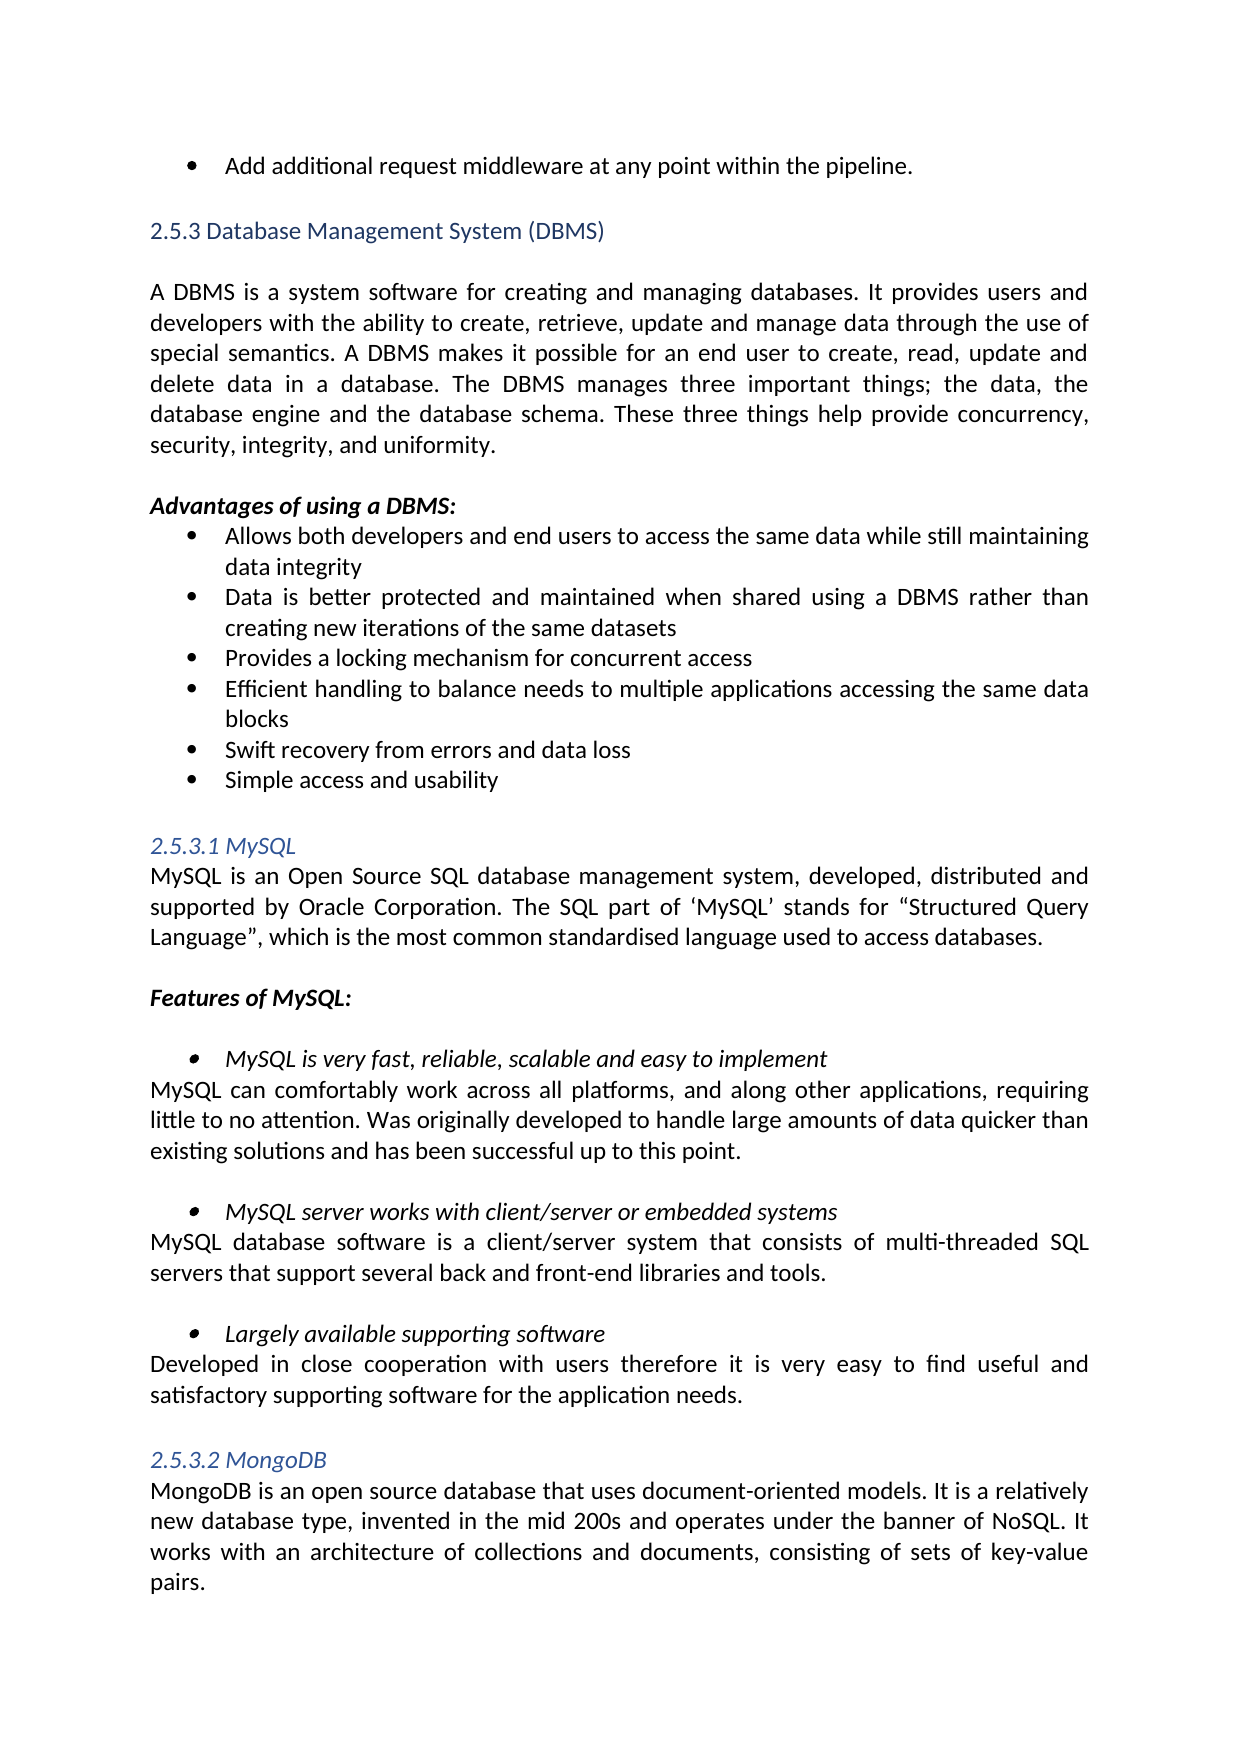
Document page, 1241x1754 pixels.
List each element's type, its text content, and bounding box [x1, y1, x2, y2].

text Developed in close cooperation with users therefore it is very easy to find useful and satisfactory supporting software for the application needs. [150, 1349, 1090, 1410]
list MySQL is very fast, reliable, scalable and easy to implement [187, 1043, 1090, 1074]
subtitle 2.5.3.1 MySQL [150, 830, 1090, 860]
text MongoDB is an open source database that uses document-oriented models. It is a relatively new database type, invented in the mid 200s and operates under the banner of NoSQL. It works with an architecture of collections and documents, consisting of sets of key-value pairs. [150, 1475, 1090, 1597]
list Efficient handling to balance needs to multiple applications accessing the same data blocks [187, 673, 1090, 734]
list MySQL server works with client/server or embedded systems [187, 1196, 1090, 1227]
list Allows both developers and end users to access the same data while still maintaining data integrity [187, 520, 1090, 581]
list Data is better protected and maintained when shared using a DBMS rather than creating new iterations of the same datasets [187, 581, 1090, 642]
text MySQL can comfortably work across all platforms, and along other applications, requiring little to no attention. Was originally developed to handle large amounts of data quicker than existing solutions and has been successful up to this point. [150, 1074, 1090, 1166]
text Features of MySQL: [150, 982, 1090, 1013]
text MySQL database software is a client/server system that consists of multi-threaded SQL servers that support several back and front-end libraries and tools. [150, 1227, 1090, 1288]
list Simple access and usability [187, 764, 1090, 795]
subtitle 2.5.3 Database Management System (DBMS) [150, 215, 1090, 246]
list Largely available supporting software [187, 1318, 1090, 1349]
list Provides a locking mechanism for concurrent access [187, 642, 1090, 673]
list Add additional request middleware at any point within the pipeline. [187, 150, 1090, 181]
text A DBMS is a system software for creating and managing databases. It provides users and developers with the ability to create, retrieve, update and manage data through the use of special semantics. A DBMS makes it possible for an end user to create, read, update and delete data in a database. The DBMS manages three important things; the data, the database engine and the database schema. These three things help provide concurrency, security, integrity, and uniformity. [150, 276, 1090, 459]
list Swift recovery from errors and data loss [187, 734, 1090, 764]
text Advantages of using a DBMS: [150, 490, 1090, 520]
subtitle 2.5.3.2 MongoDB [150, 1444, 1090, 1475]
text MySQL is an Open Source SQL database management system, developed, distributed and supported by Oracle Corporation. The SQL part of ‘MySQL’ stands for “Structured Query Language”, which is the most common standardised language used to access databases. [150, 860, 1090, 952]
